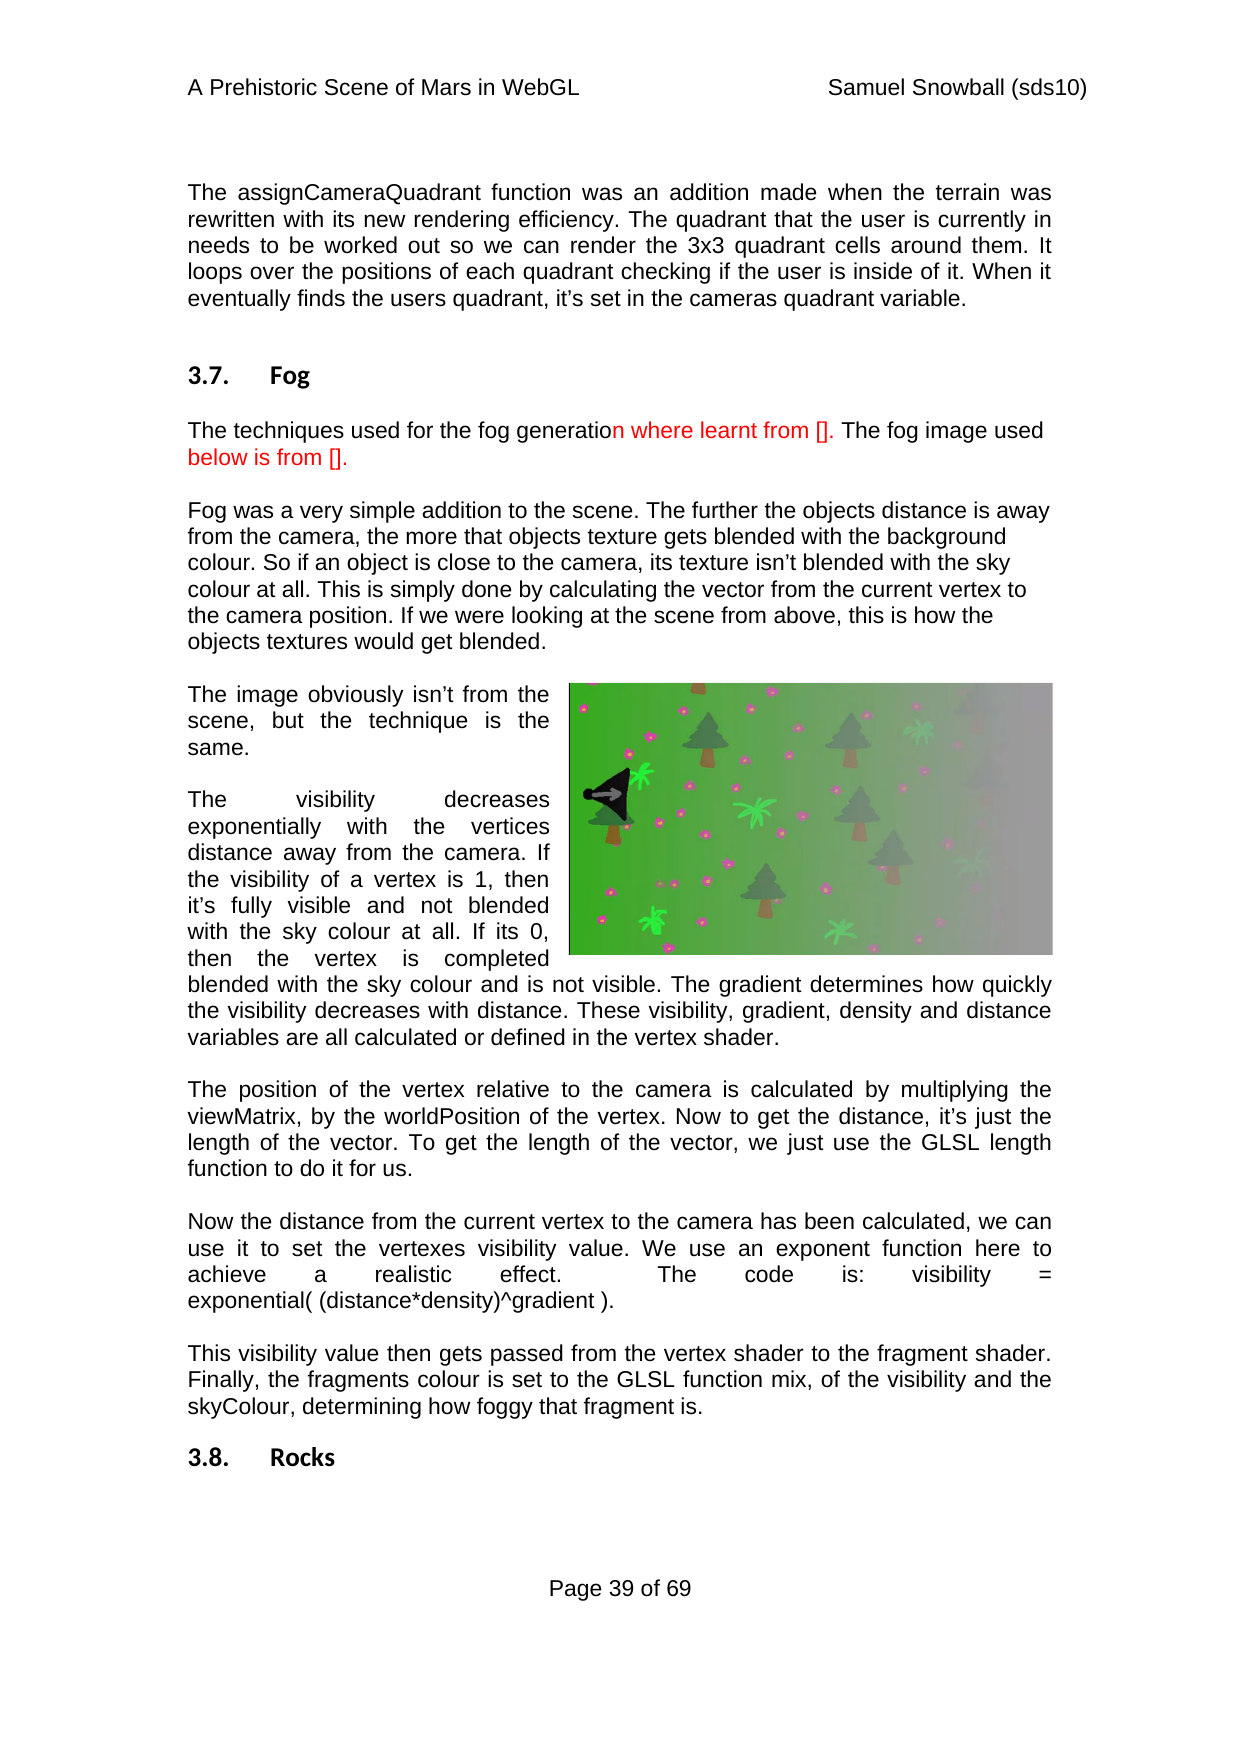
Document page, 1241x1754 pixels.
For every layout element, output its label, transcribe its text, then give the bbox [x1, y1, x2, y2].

text The visibility decreases exponentially with the vertices distance away from the camera. If the visibility of a vertex is 1, then it’s fully visible and not blended with the sky colour at all. If its 0, then the vertex is completed blended with the sky colour and is not visible. The gradient determines how quickly the visibility decreases with distance. These visibility, gradient, density and distance variables are all calculated or defined in the vertex shader. [187, 786, 1053, 1050]
text This visibility value then gets passed from the vertex shader to the fragment shader. Finally, the fragments colour is set to the GLSL function mix, of the visibility and the skyColour, determining how foggy that fragment is. [187, 1340, 1053, 1419]
text The techniques used for the fog generation where learnt from []. The fog image used below is from []. [187, 417, 1053, 470]
text Now the distance from the current vertex to the camera has been calculated, we can use it to set the vertexes visibility value. We use an exponent function here to achieve a realistic effect. The code is: visibility = exponential( (distance*density)^gradient ). [187, 1208, 1053, 1313]
text The position of the vertex relative to the camera is calculated by multiplying the viewMatrix, by the worldPosition of the vertex. Now to get the distance, it’s just the length of the vector. To get the length of the vector, we just use the GLSL length function to do it for us. [187, 1076, 1053, 1182]
picture [568, 682, 1053, 955]
text Fog was a very simple addition to the scene. The further the objects distance is away from the camera, the more that objects texture gets blended with the background colour. So if an object is close to the camera, its texture isn’t blended with the sky colour at all. This is simply done by calculating the vector from the current vertex to the camera position. If we were looking at the scene from above, this is how the objects textures would get blended. [187, 497, 1053, 655]
text The image obviously isn’t from the scene, but the technique is the same. [187, 681, 1053, 760]
subtitle Rocks [187, 1440, 1053, 1473]
text The assignCameraQuadrant function was an addition made when the terrain was rewritten with its new rendering efficiency. The quadrant that the user is currently in needs to be worked out so we can render the 3x3 quadrant cells around them. It loops over the positions of each quadrant checking if the user is inside of it. When it eventually finds the users quadrant, it’s set in the cameras quadrant variable. [187, 179, 1053, 311]
subtitle Fog [187, 358, 1053, 391]
